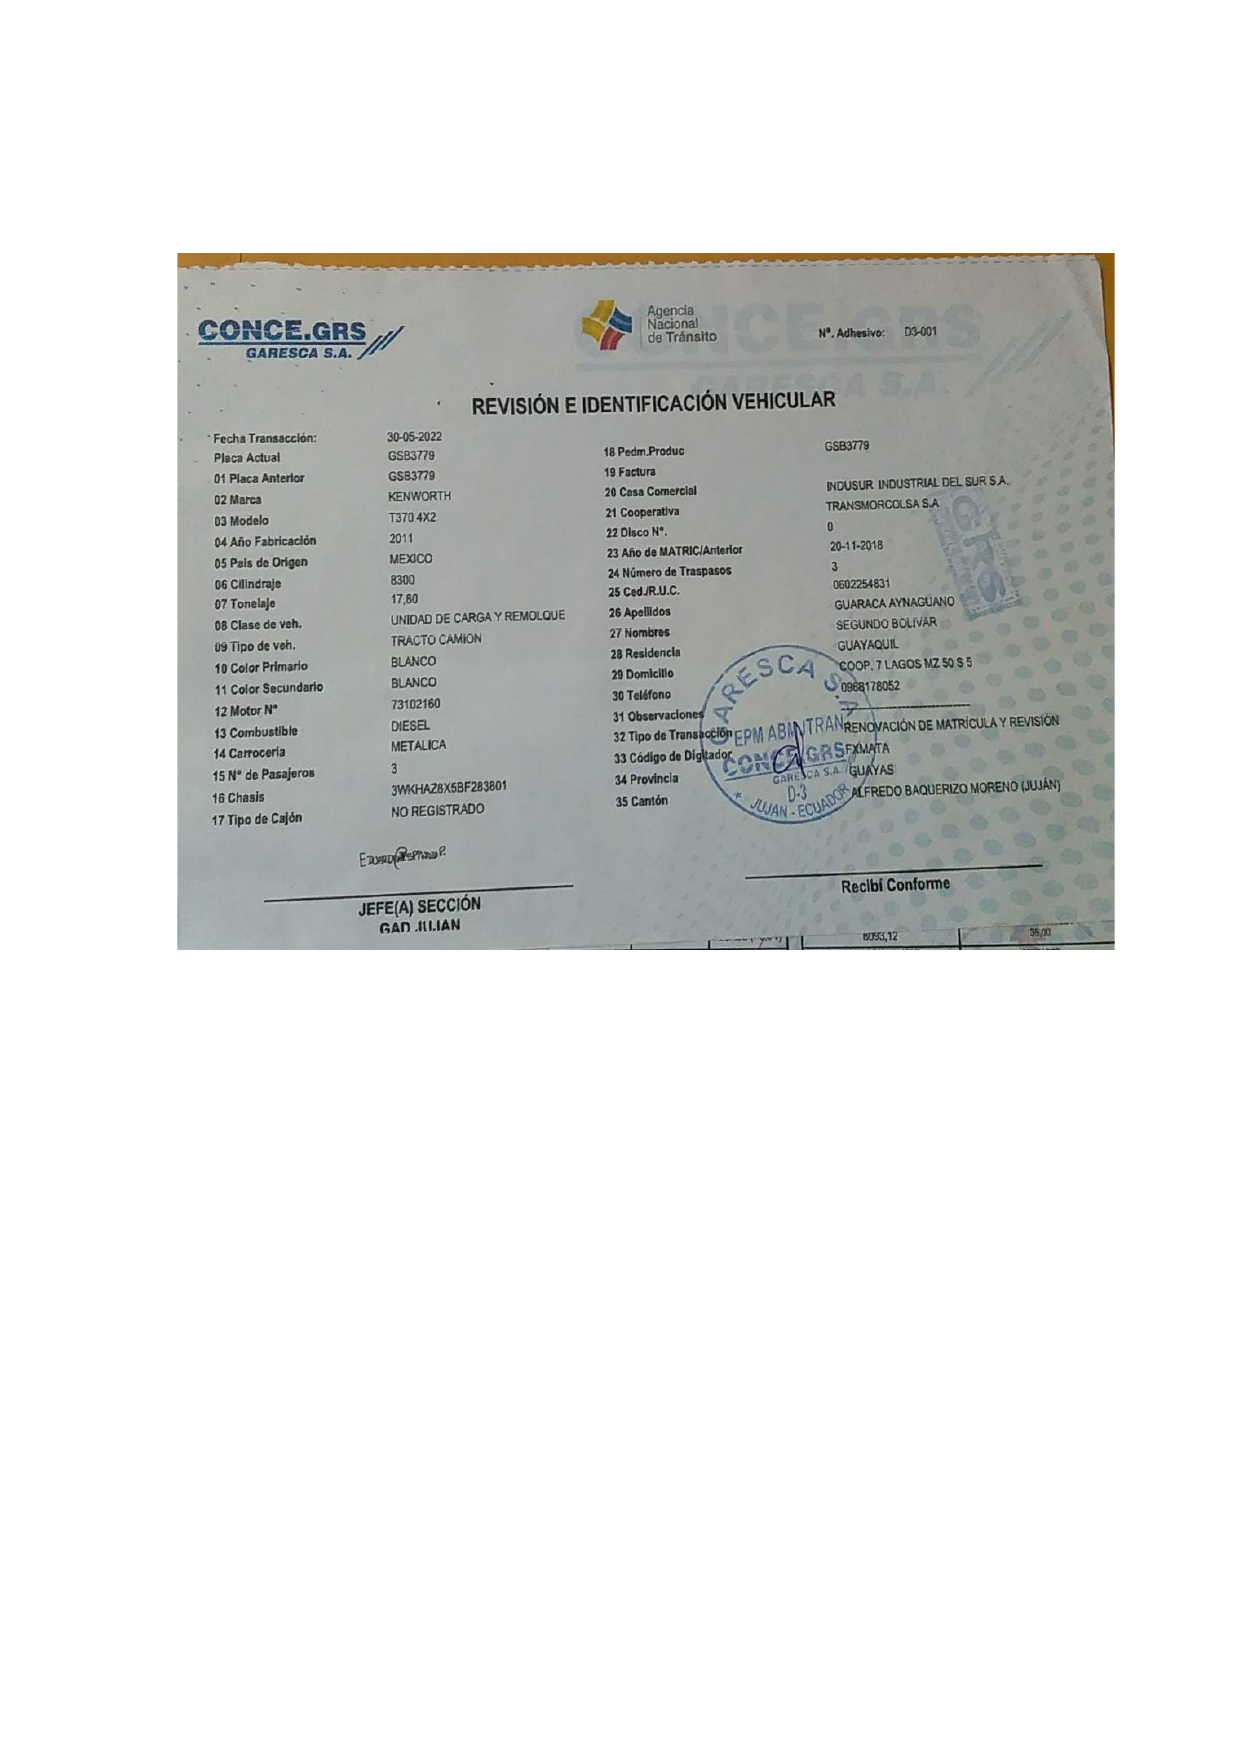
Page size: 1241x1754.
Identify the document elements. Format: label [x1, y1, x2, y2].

picture [177, 253, 1115, 950]
